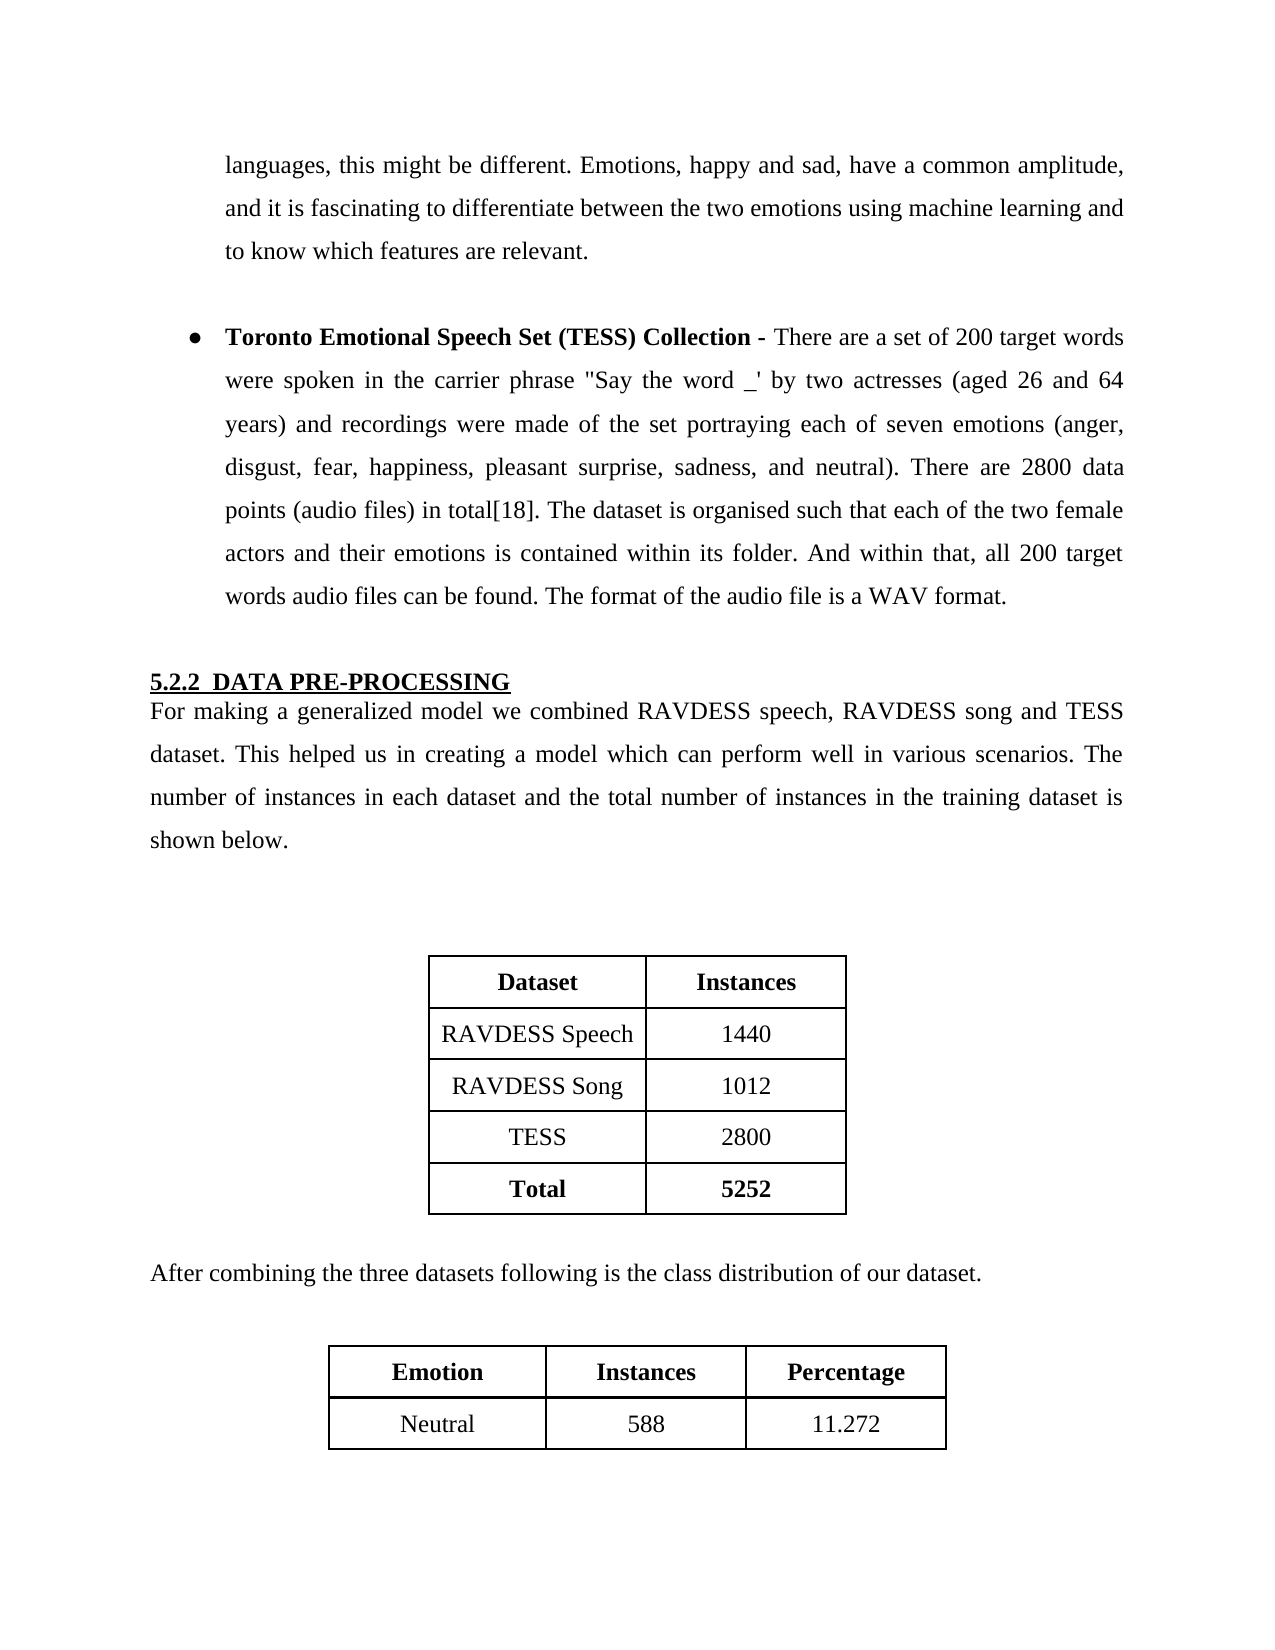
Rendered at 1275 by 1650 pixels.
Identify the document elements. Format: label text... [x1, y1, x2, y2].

table_cell Neutral [330, 1399, 545, 1448]
table_cell RAVDESS Speech [430, 1009, 645, 1058]
table_cell 11.272 [747, 1399, 945, 1448]
table_cell Total [430, 1164, 645, 1213]
table_header Emotion [330, 1347, 545, 1396]
text After combining the three datasets following is the class distribution of our dataset. [150, 1258, 1125, 1287]
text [225, 150, 1125, 265]
table_header Instances [647, 957, 845, 1007]
table_cell 2800 [647, 1112, 845, 1162]
table_cell 588 [547, 1399, 745, 1448]
table_cell RAVDESS Song [430, 1060, 645, 1110]
list Toronto Emotional Speech Set (TESS) Collection - There are a set of 200 target words were spoken in the carrier phrase "Say the word _' by two actresses (aged 26 and 64 years) and recordings were made of the set portraying each of seven emotions (anger, disgust, fear, happiness, pleasant surprise, sadness, and neutral). There are 2800 data points (audio files) in total[18]. The dataset is organised such that each of the two female actors and their emotions is contained within its folder. And within that, all 200 target words audio files can be found. The format of the audio file is a WAV format. [187, 322, 1125, 610]
table_cell 1012 [647, 1060, 845, 1110]
text 5.2.2 DATA PRE-PROCESSING [150, 667, 1125, 696]
table_cell 5252 [647, 1164, 845, 1213]
table_header Percentage [747, 1347, 945, 1396]
table_cell TESS [430, 1112, 645, 1162]
text For making a generalized model we combined RAVDESS speech, RAVDESS song and TESS dataset. This helped us in creating a model which can perform well in various scenarios. The number of instances in each dataset and the total number of instances in the training dataset is shown below. [150, 696, 1125, 854]
table_header Instances [547, 1347, 745, 1396]
table_cell 1440 [647, 1009, 845, 1058]
table_header Dataset [430, 957, 645, 1007]
